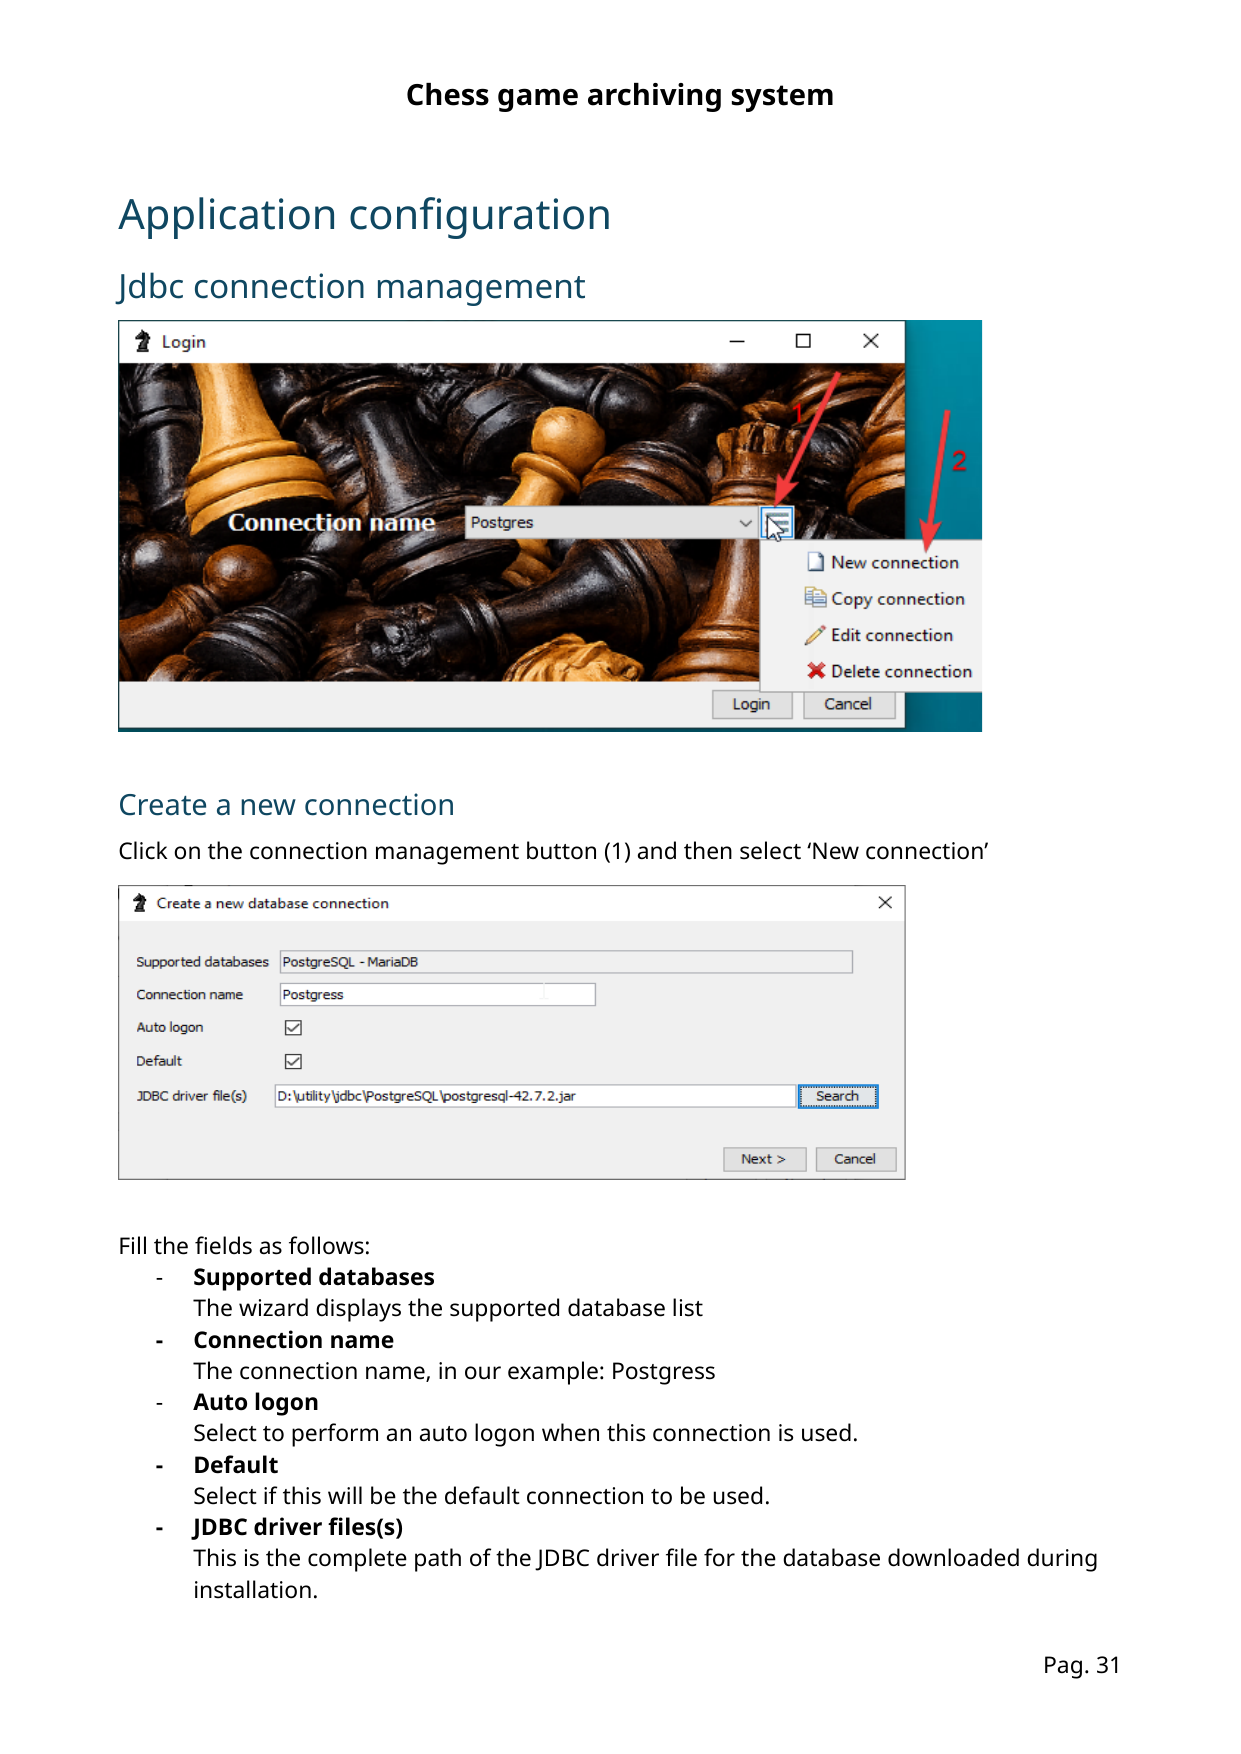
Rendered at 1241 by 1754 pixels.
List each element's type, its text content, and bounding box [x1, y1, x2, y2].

list Default [156, 1449, 1122, 1480]
text Select if this will be the default connection to be used. [193, 1480, 1122, 1511]
subtitle Create a new connection [118, 784, 1122, 824]
list Connection name [156, 1324, 1122, 1355]
picture [118, 885, 906, 1180]
text The wizard displays the supported database list [193, 1292, 1122, 1324]
subtitle Jdbc connection management [118, 263, 1122, 308]
list JDBC driver files(s) [156, 1511, 1122, 1542]
list Auto logon [156, 1386, 1122, 1417]
text Select to perform an auto logon when this connection is used. [193, 1417, 1122, 1449]
picture [118, 320, 983, 732]
text Fill the fields as follows: [118, 1230, 1122, 1261]
subtitle Application configuration [118, 185, 1122, 242]
list Supported databases [156, 1261, 1122, 1292]
text This is the complete path of the JDBC driver file for the database downloaded during installation. [193, 1542, 1122, 1605]
text Click on the connection management button (1) and then select ‘New connection’ [118, 835, 1122, 867]
text The connection name, in our example: Postgress [193, 1355, 1122, 1386]
